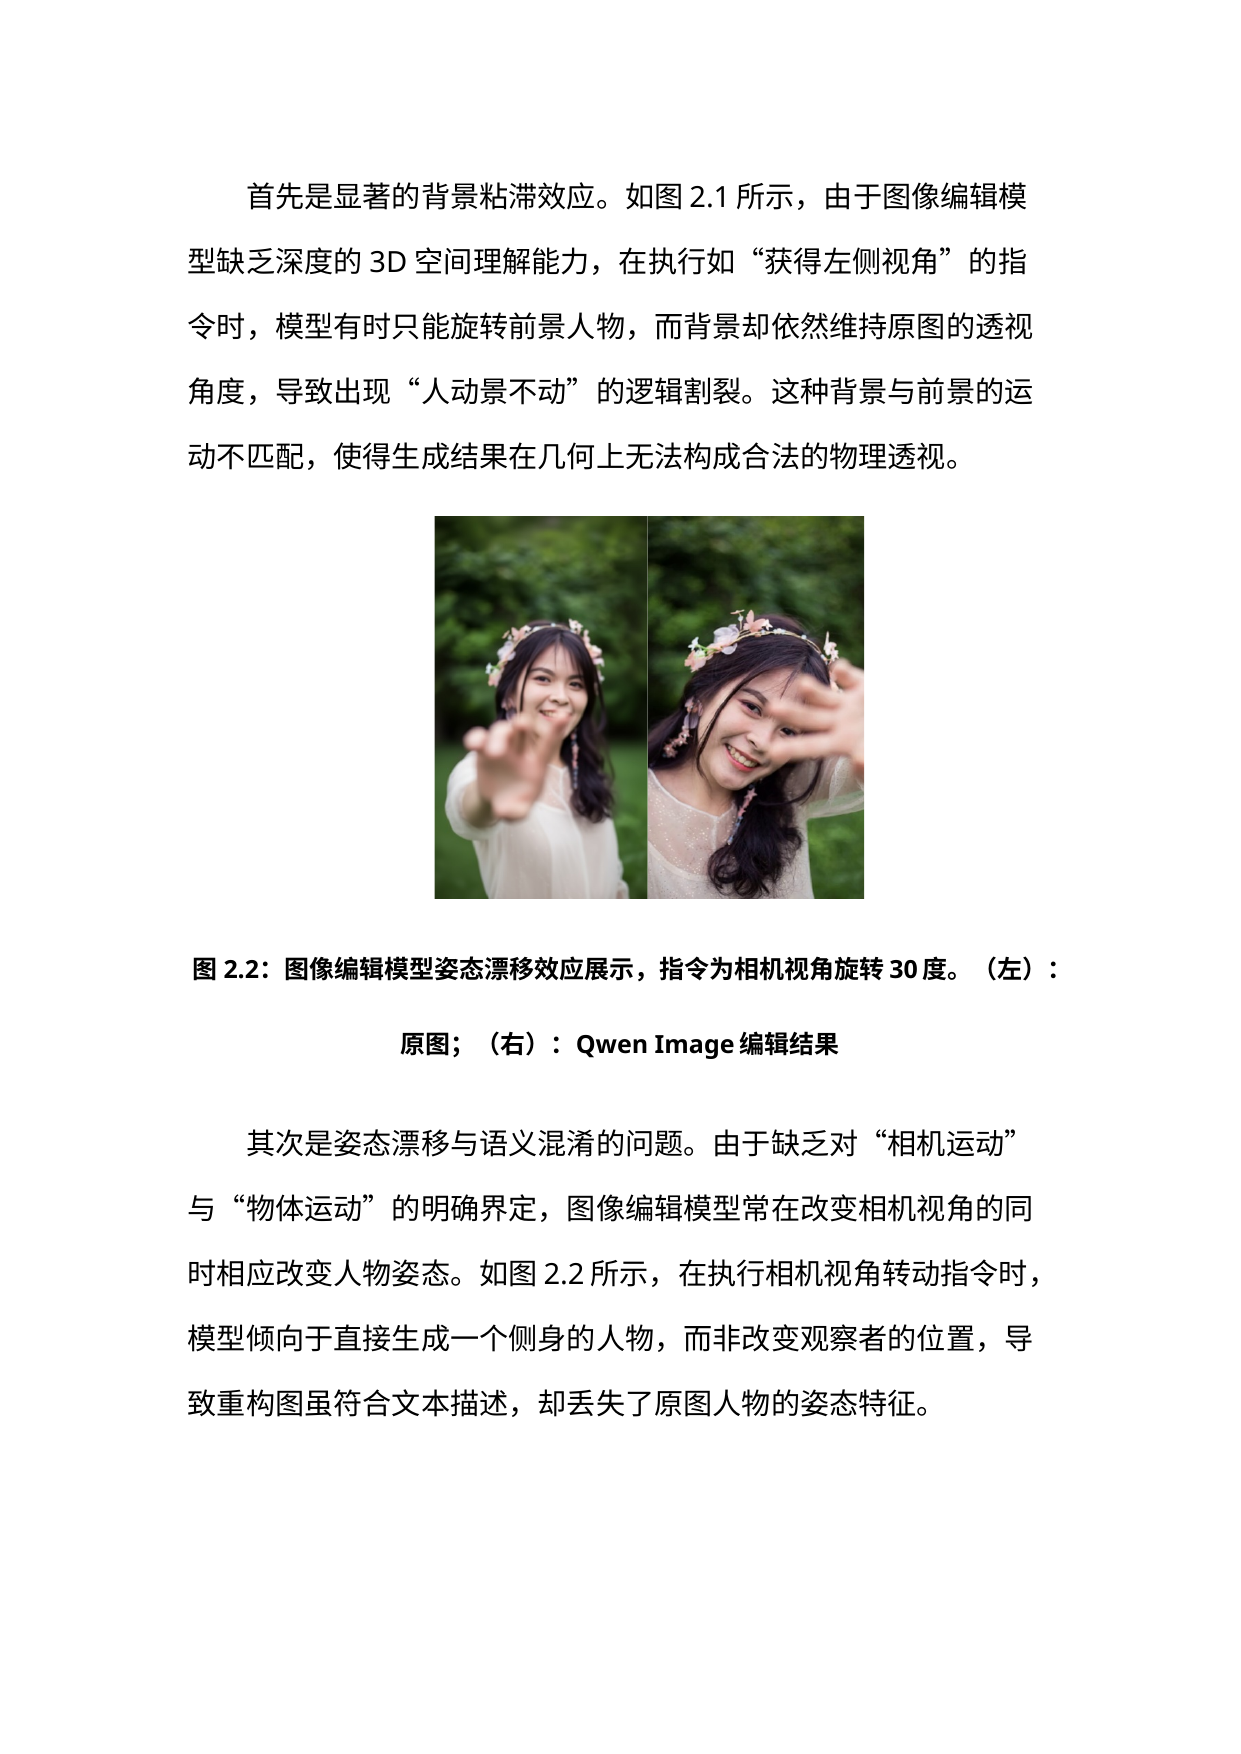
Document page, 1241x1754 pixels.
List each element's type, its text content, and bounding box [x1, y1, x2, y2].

text 图 2.2：图像编辑模型姿态漂移效应展示，指令为相机视角旋转30度。（左）：原图；（右）：Qwen Image编辑结果 [187, 935, 1053, 1075]
text 其次是姿态漂移与语义混淆的问题。由于缺乏对“相机运动”与“物体运动”的明确界定，图像编辑模型常在改变相机视角的同时相应改变人物姿态。如图2.2所示，在执行相机视角转动指令时，模型倾向于直接生成一个侧身的人物，而非改变观察者的位置，导致重构图虽符合文本描述，却丢失了原图人物的姿态特征。 [187, 1109, 1053, 1434]
text 首先是显著的背景粘滞效应。如图2.1所示，由于图像编辑模型缺乏深度的 3D 空间理解能力，在执行如“获得左侧视角”的指令时，模型有时只能旋转前景人物，而背景却依然维持原图的透视角度，导致出现“人动景不动”的逻辑割裂。这种背景与前景的运动不匹配，使得生成结果在几何上无法构成合法的物理透视。 [187, 162, 1053, 487]
picture [434, 516, 865, 899]
